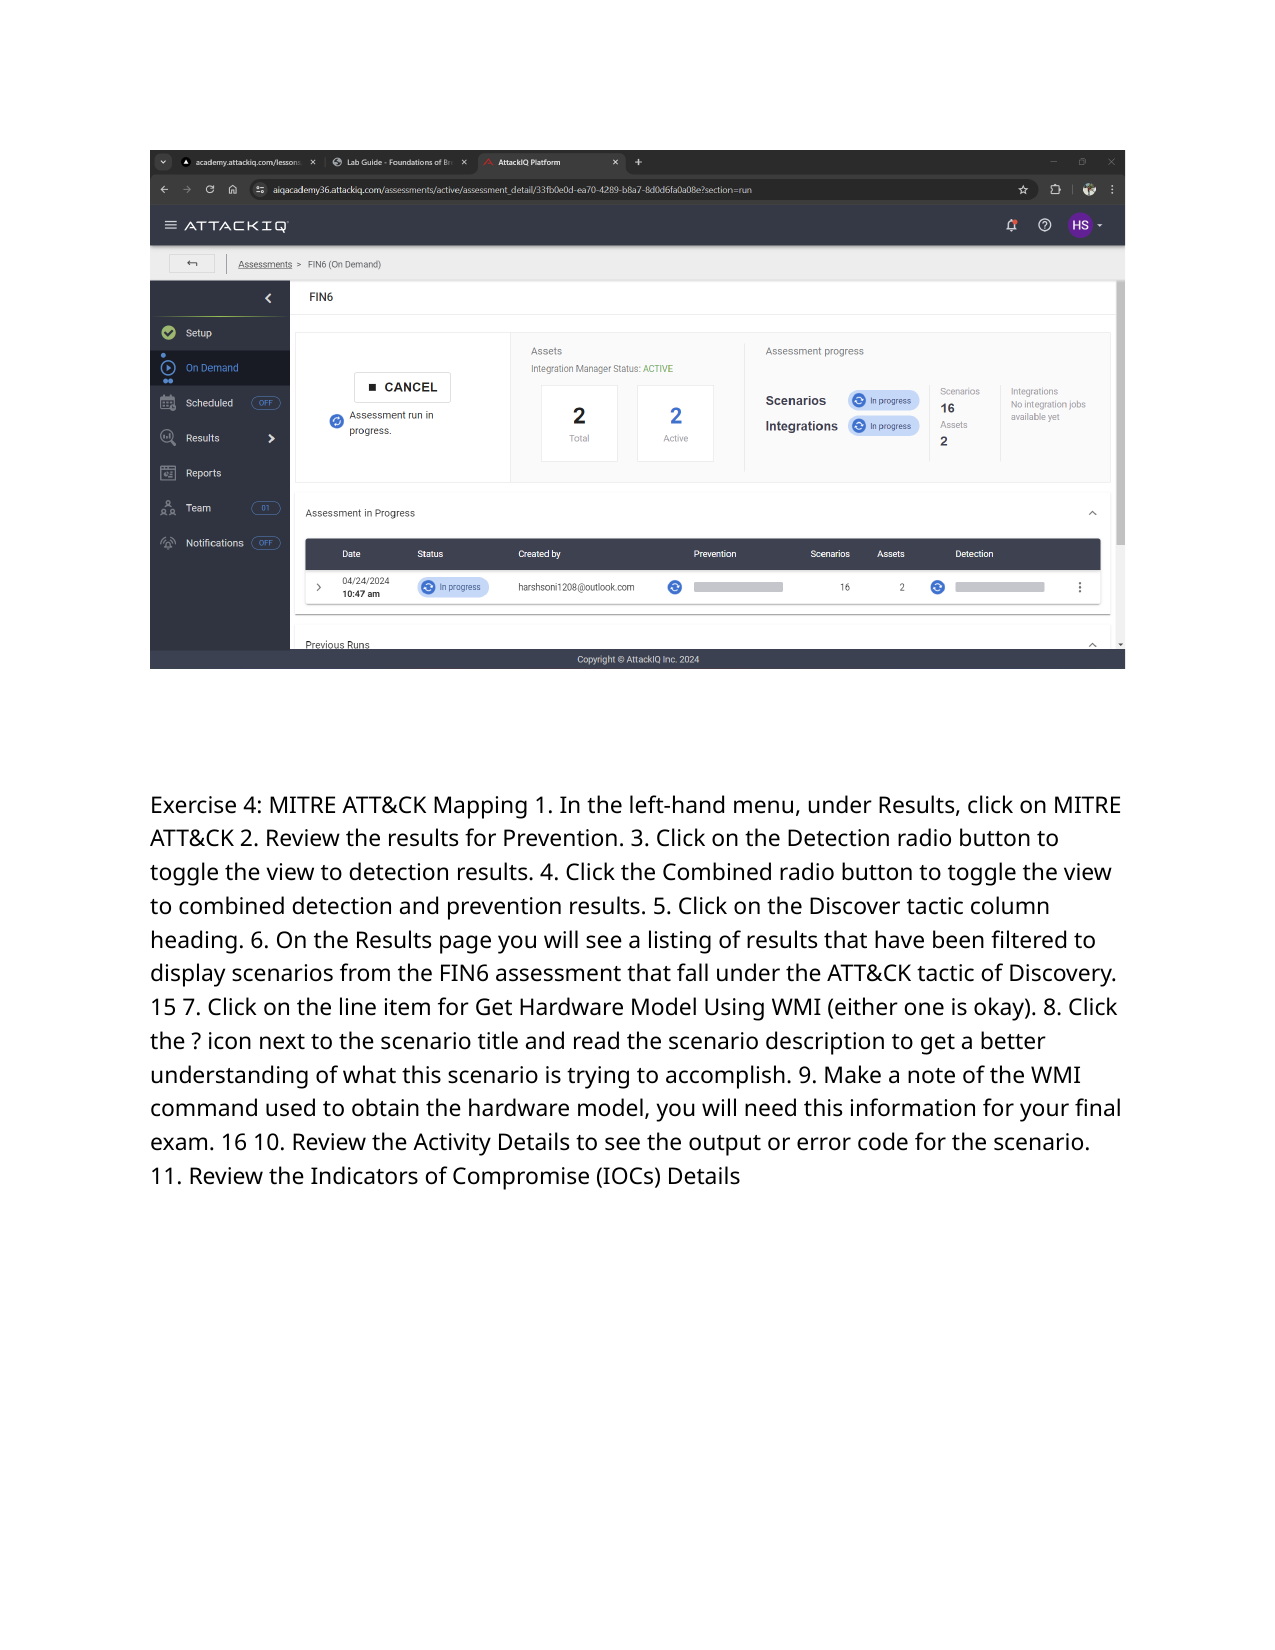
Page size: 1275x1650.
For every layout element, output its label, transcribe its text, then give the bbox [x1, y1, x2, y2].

text Exercise 4: MITRE ATT&CK Mapping 1. In the left-hand menu, under Results, click on MITRE ATT&CK 2. Review the results for Prevention. 3. Click on the Detection radio button to toggle the view to detection results. 4. Click the Combined radio button to toggle the view to combined detection and prevention results. 5. Click on the Discover tactic column heading. 6. On the Results page you will see a listing of results that have been filtered to display scenarios from the FIN6 assessment that fall under the ATT&CK tactic of Discovery. 15 7. Click on the line item for Get Hardware Model Using WMI (either one is okay). 8. Click the ? icon next to the scenario title and read the scenario description to get a better understanding of what this scenario is trying to accomplish. 9. Make a note of the WMI command used to obtain the hardware model, you will need this information for your final exam. 16 10. Review the Activity Details to see the output or error code for the scenario. 11. Review the Indicators of Compromise (IOCs) Details [150, 788, 1125, 1191]
picture [150, 150, 1125, 669]
